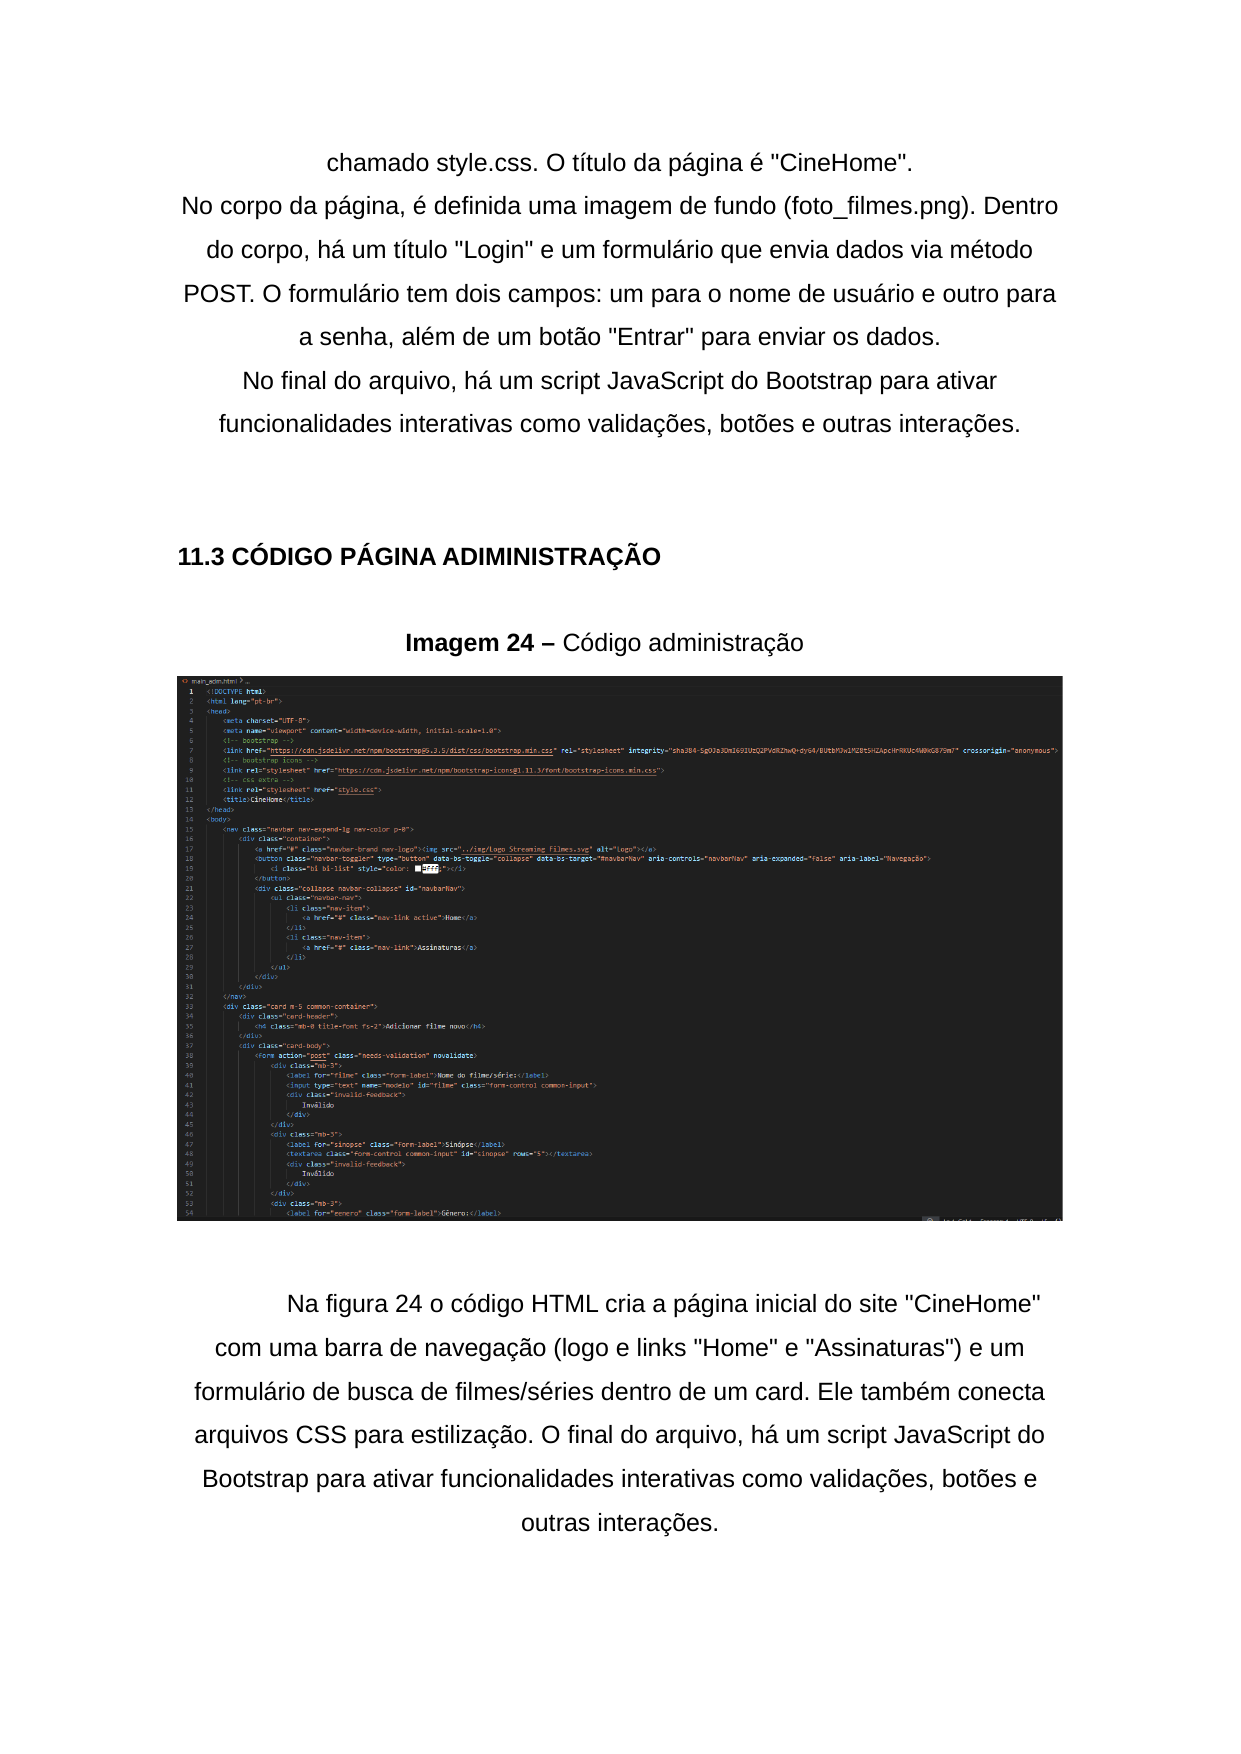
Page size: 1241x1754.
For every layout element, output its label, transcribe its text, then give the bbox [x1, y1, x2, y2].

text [177, 148, 1063, 438]
subtitle 11.3 CÓDIGO PÁGINA ADIMINISTRAÇÃO [177, 542, 1063, 571]
text Na figura 24 o código HTML cria a página inicial do site "CineHome" com uma barra de navegação (logo e links "Home" e "Assinaturas") e um formulário de busca de filmes/séries dentro de um card. Ele também conecta arquivos CSS para estilização. O final do arquivo, há um script JavaScript do Bootstrap para ativar funcionalidades interativas como validações, botões e outras interações. [177, 1289, 1063, 1536]
text Imagem 24 – Código administração [398, 628, 811, 657]
picture [177, 676, 1063, 1221]
